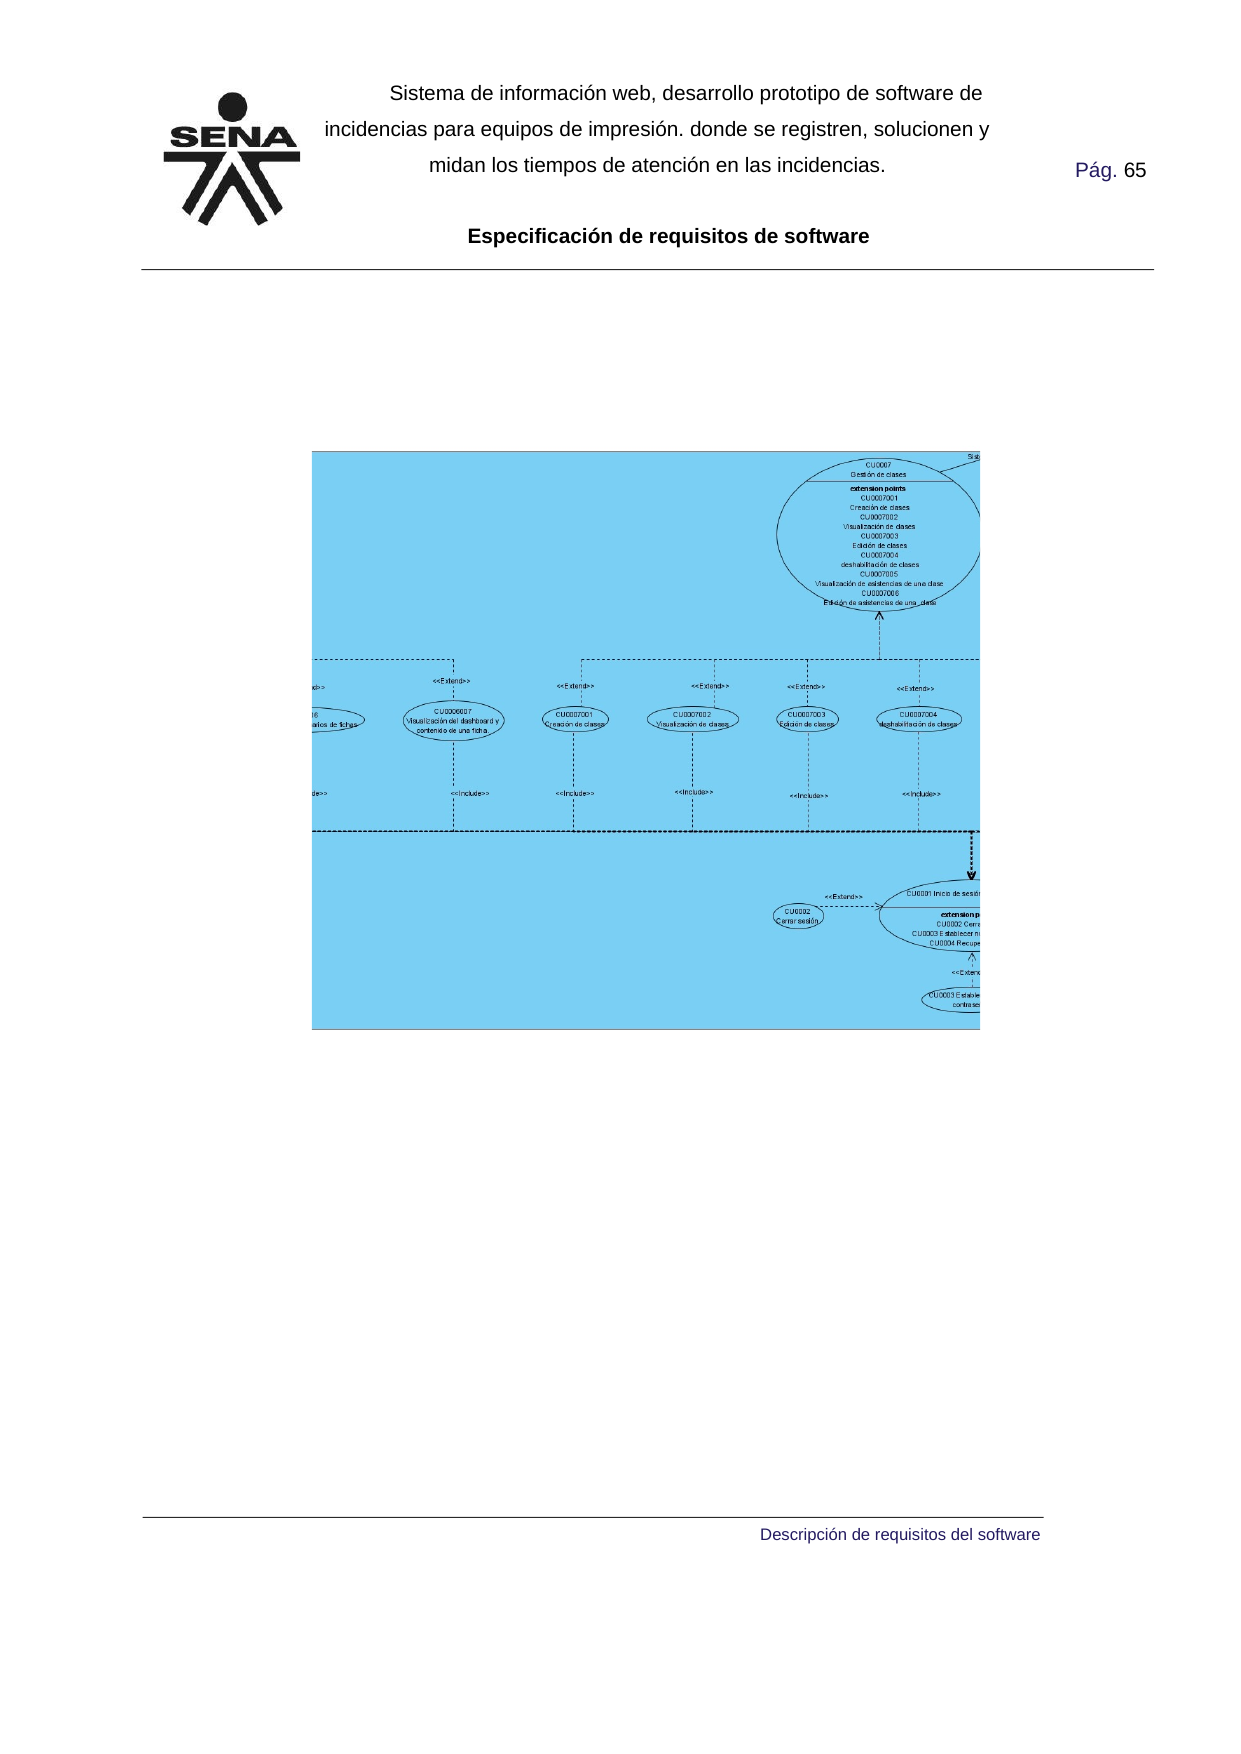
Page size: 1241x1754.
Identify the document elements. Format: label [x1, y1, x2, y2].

picture [163, 88, 301, 226]
picture [311, 283, 981, 1031]
